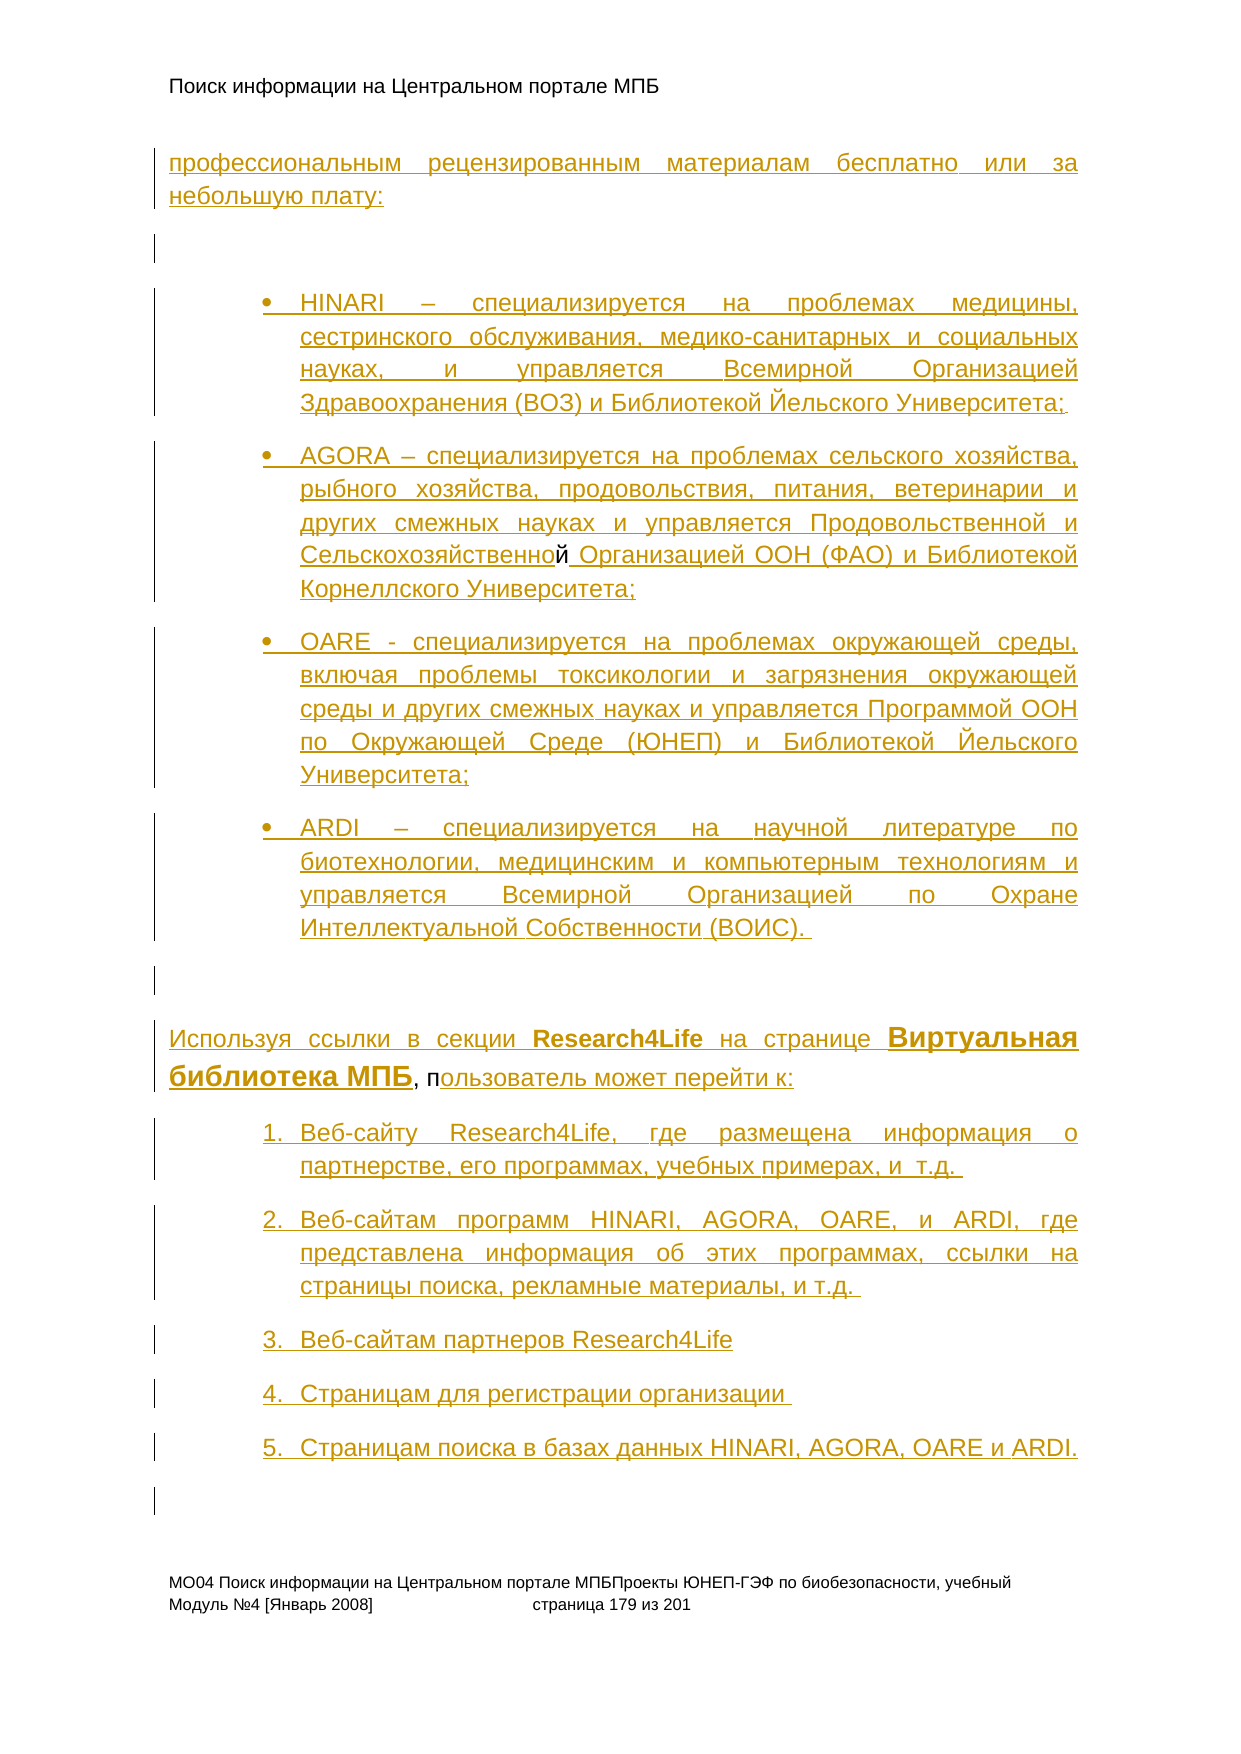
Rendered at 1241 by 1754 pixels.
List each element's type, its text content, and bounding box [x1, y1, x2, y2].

text , п [169, 1050, 1078, 1092]
list й [262, 467, 1078, 602]
list й [262, 441, 1078, 466]
text , п [169, 1020, 1078, 1049]
